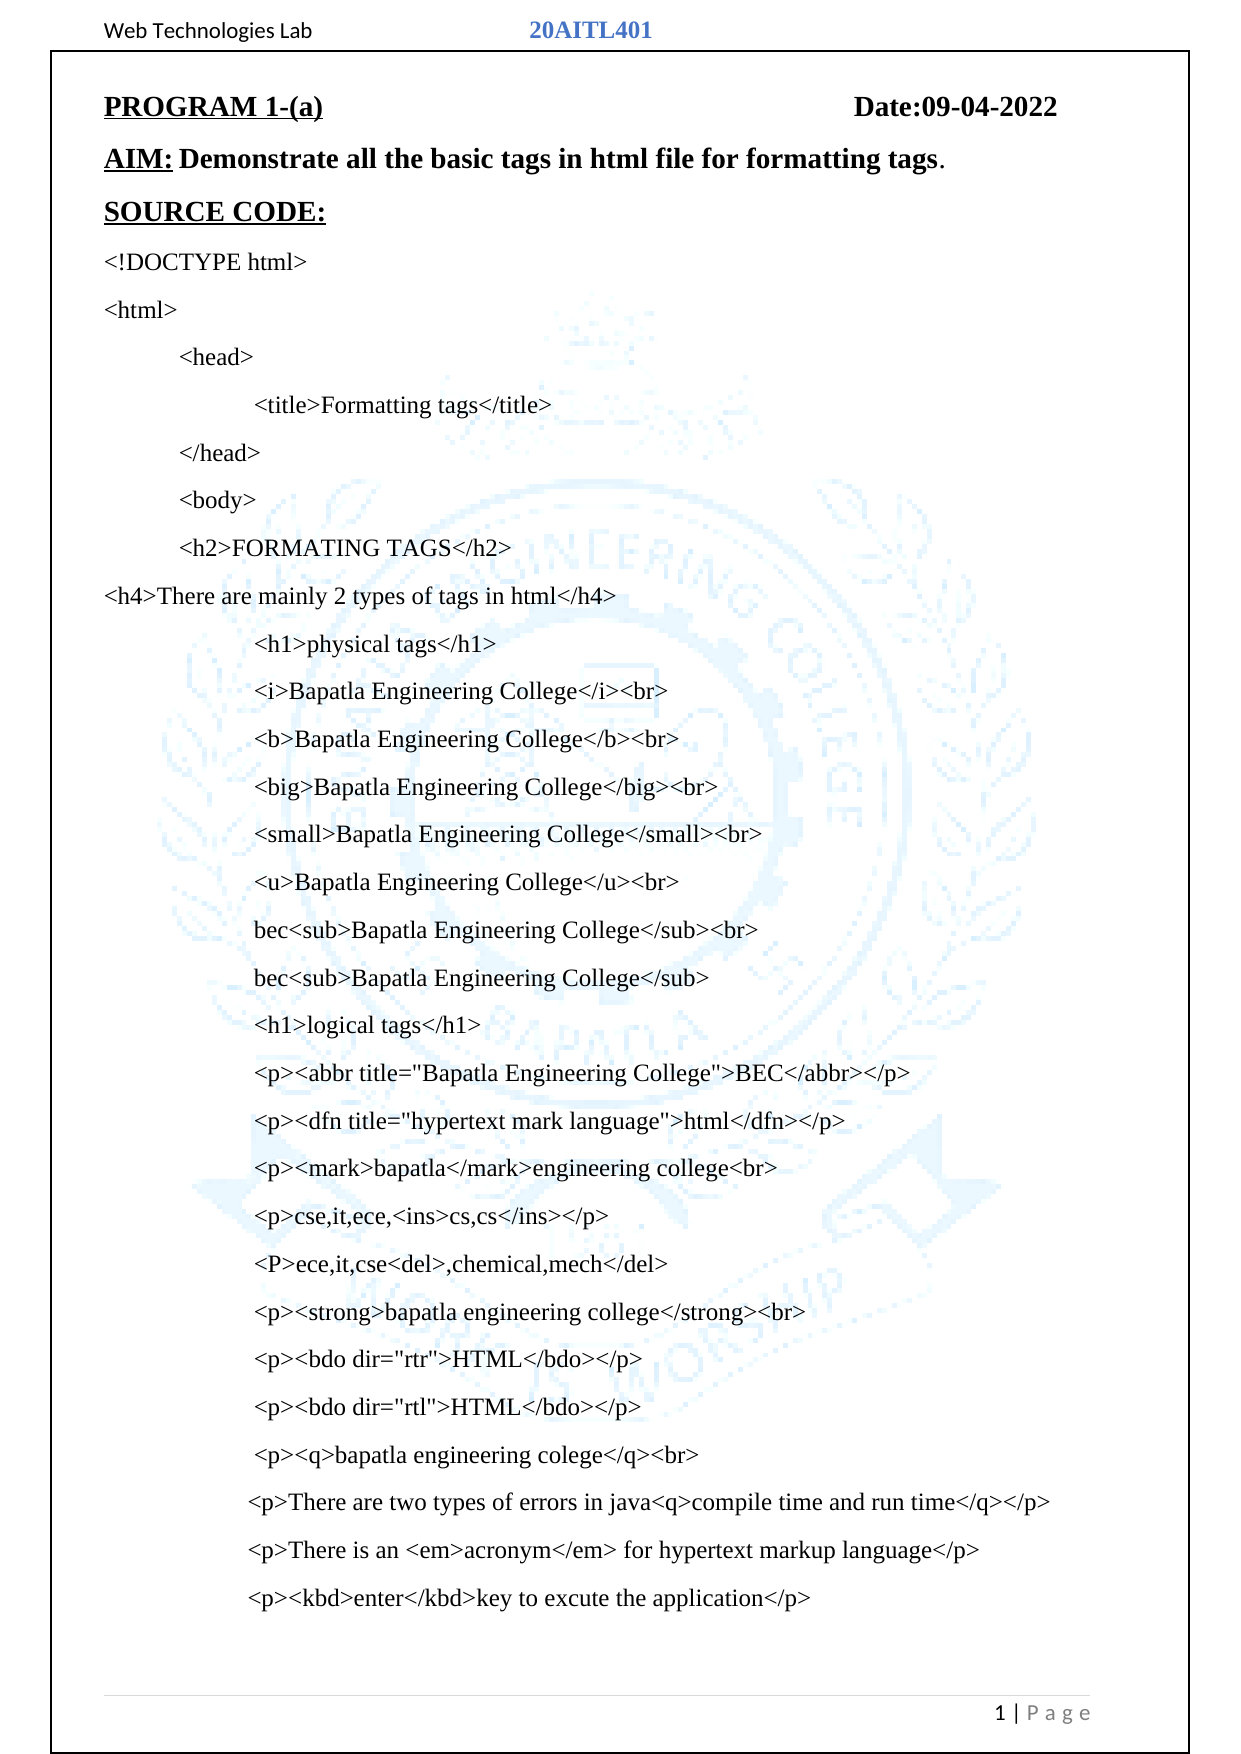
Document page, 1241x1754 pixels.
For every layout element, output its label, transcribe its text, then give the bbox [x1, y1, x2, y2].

text <h4>There are mainly 2 types of tags in html</h4> [74, 581, 1090, 610]
text <p><bdo dir="rtr">HTML</bdo></p> [74, 1344, 1090, 1373]
text <head> [74, 342, 1090, 371]
text <big>Bapatla Engineering College</big><br> [74, 772, 1090, 801]
text <b>Bapatla Engineering College</b><br> [74, 724, 1090, 753]
text <i>Bapatla Engineering College</i><br> [74, 676, 1090, 705]
text <u>Bapatla Engineering College</u><br> [74, 867, 1090, 896]
text <p>There are two types of errors in java<q>compile time and run time</q></p> [74, 1487, 1090, 1516]
text <h2>FORMATING TAGS</h2> [74, 533, 1090, 562]
text <p><bdo dir="rtl">HTML</bdo></p> [74, 1392, 1090, 1421]
text <p><kbd>enter</kbd>key to excute the application</p> [74, 1583, 1090, 1612]
text <P>ece,it,cse<del>,chemical,mech</del> [74, 1249, 1090, 1278]
text bec<sub>Bapatla Engineering College</sub> [74, 963, 1090, 991]
text SOURCE CODE: [74, 194, 1090, 228]
text AIM: Demonstrate all the basic tags in html file for formatting tags. [74, 141, 1090, 175]
text <p><mark>bapatla</mark>engineering college<br> [74, 1153, 1090, 1182]
text <small>Bapatla Engineering College</small><br> [74, 819, 1090, 848]
text bec<sub>Bapatla Engineering College</sub><br> [74, 915, 1090, 944]
text <body> [74, 486, 1090, 514]
text <p>cse,it,ece,<ins>cs,cs</ins></p> [74, 1201, 1090, 1230]
text <p><strong>bapatla engineering college</strong><br> [74, 1297, 1090, 1325]
text <p><abbr title="Bapatla Engineering College">BEC</abbr></p> [74, 1058, 1090, 1087]
text </head> [74, 438, 1090, 467]
text PROGRAM 1-(a) Date:09-04-2022 [74, 89, 1090, 122]
text <h1>logical tags</h1> [74, 1010, 1090, 1039]
text <html> [74, 295, 1090, 323]
text <p><dfn title="hypertext mark language">html</dfn></p> [74, 1106, 1090, 1134]
text <p>There is an <em>acronym</em> for hypertext markup language</p> [74, 1535, 1090, 1564]
text <!DOCTYPE html> [74, 247, 1090, 276]
text <h1>physical tags</h1> [74, 629, 1090, 657]
text <title>Formatting tags</title> [74, 390, 1090, 419]
text <p><q>bapatla engineering colege</q><br> [74, 1440, 1090, 1468]
